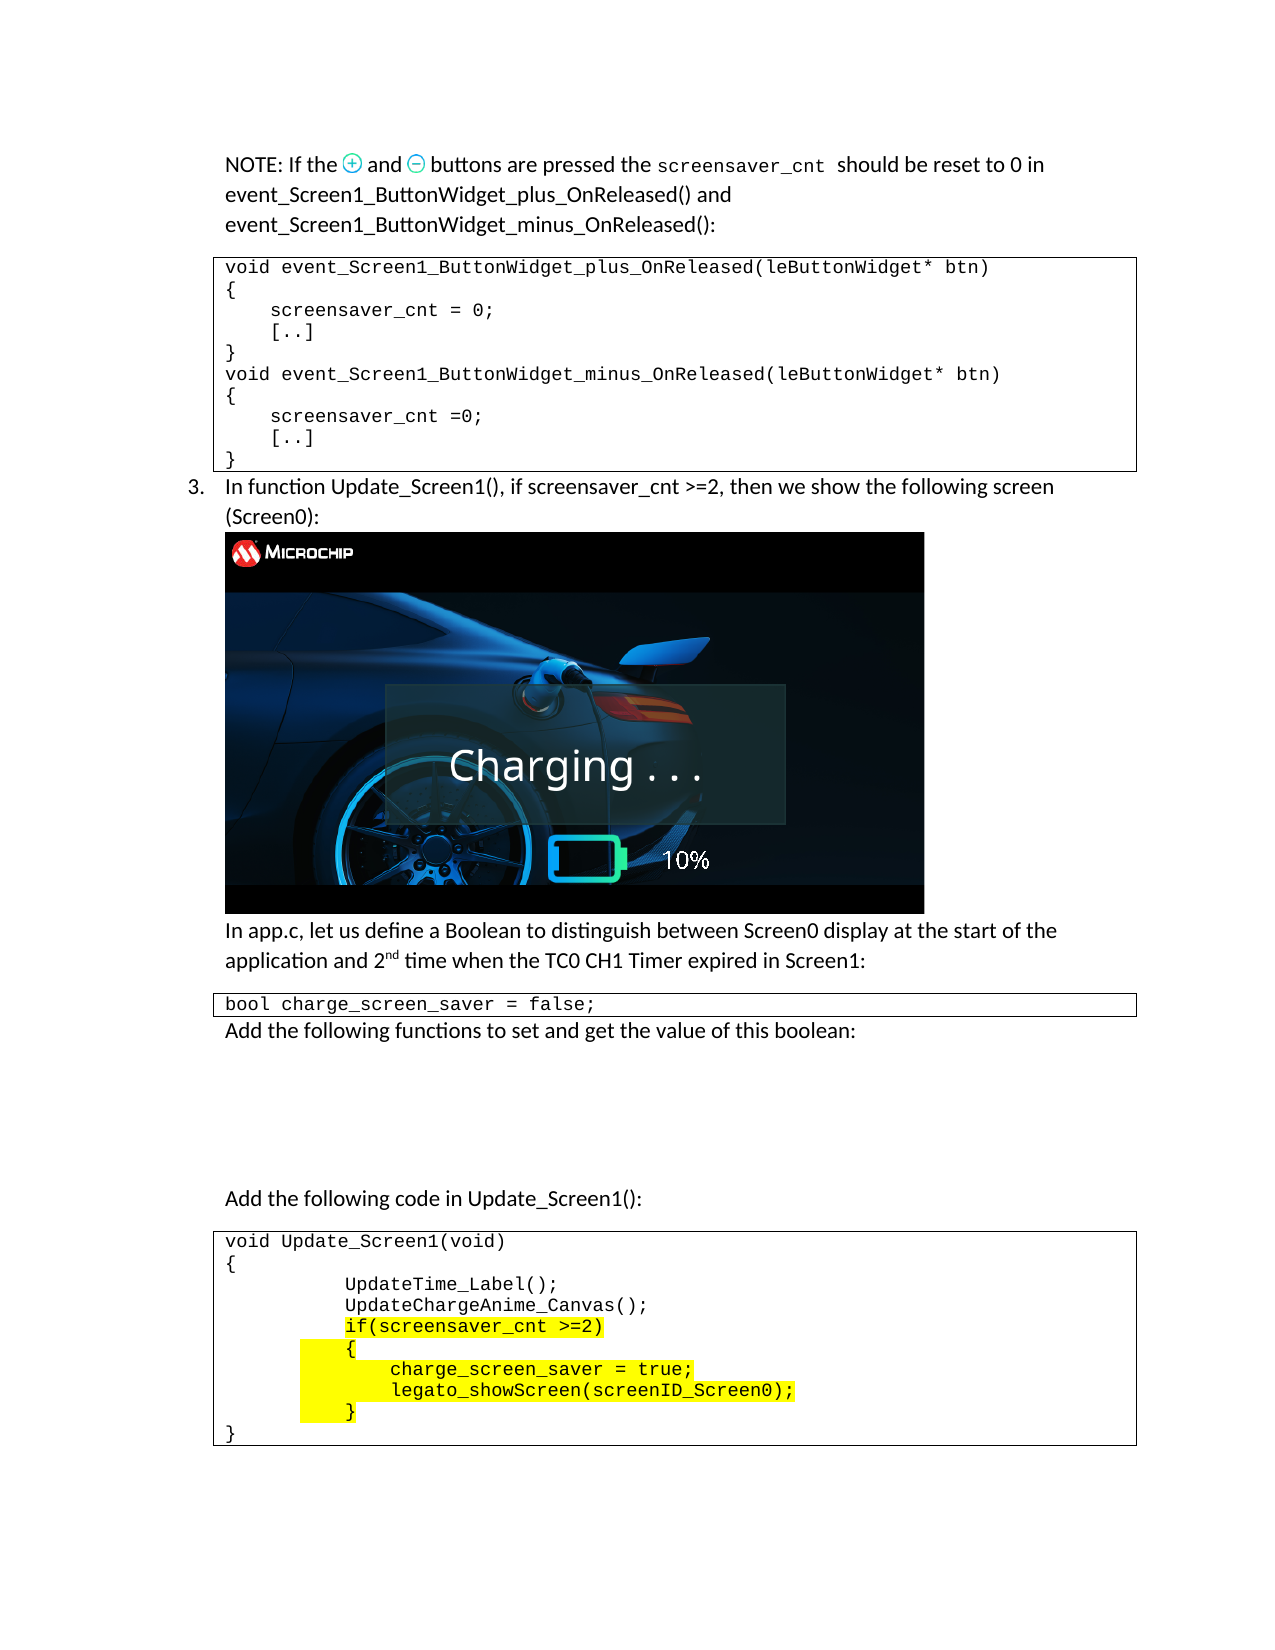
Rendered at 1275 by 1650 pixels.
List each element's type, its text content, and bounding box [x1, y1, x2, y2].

table_header bool charge_screen_saver = false; [214, 994, 1136, 1016]
list Add the following functions to set and get the value of this boolean: [225, 1017, 1125, 1045]
picture [225, 532, 925, 914]
list NOTE: If the and buttons are pressed the screensaver_cnt should be reset to 0 in event_Screen1_ButtonWidget_plus_OnReleased() and event_Screen1_ButtonWidget_minus_OnReleased(): [225, 150, 1125, 238]
picture [342, 153, 362, 173]
table_header void event_Screen1_ButtonWidget_plus_OnReleased(leButtonWidget* btn) { screensaver_cnt = 0; [..] } void event_Screen1_ButtonWidget_minus_OnReleased(leButtonWidget* btn) { screensaver_cnt =0; [..] } [214, 258, 1136, 471]
table_header void Update_Screen1(void) { UpdateTime_Label(); UpdateChargeAnime_Canvas(); if(screensaver_cnt >=2) { charge_screen_saver = true; legato_showScreen(screenID_Screen0); } } [214, 1232, 1136, 1445]
list In function Update_Screen1(), if screensaver_cnt >=2, then we show the following screen (Screen0): [187, 472, 1125, 530]
picture [407, 154, 425, 173]
list In app.c, let us define a Boolean to distinguish between Screen0 display at the start of the application and 2nd time when the TC0 CH1 Timer expired in Screen1: [225, 916, 1125, 974]
text Add the following code in Update_Screen1(): [150, 1184, 1125, 1212]
